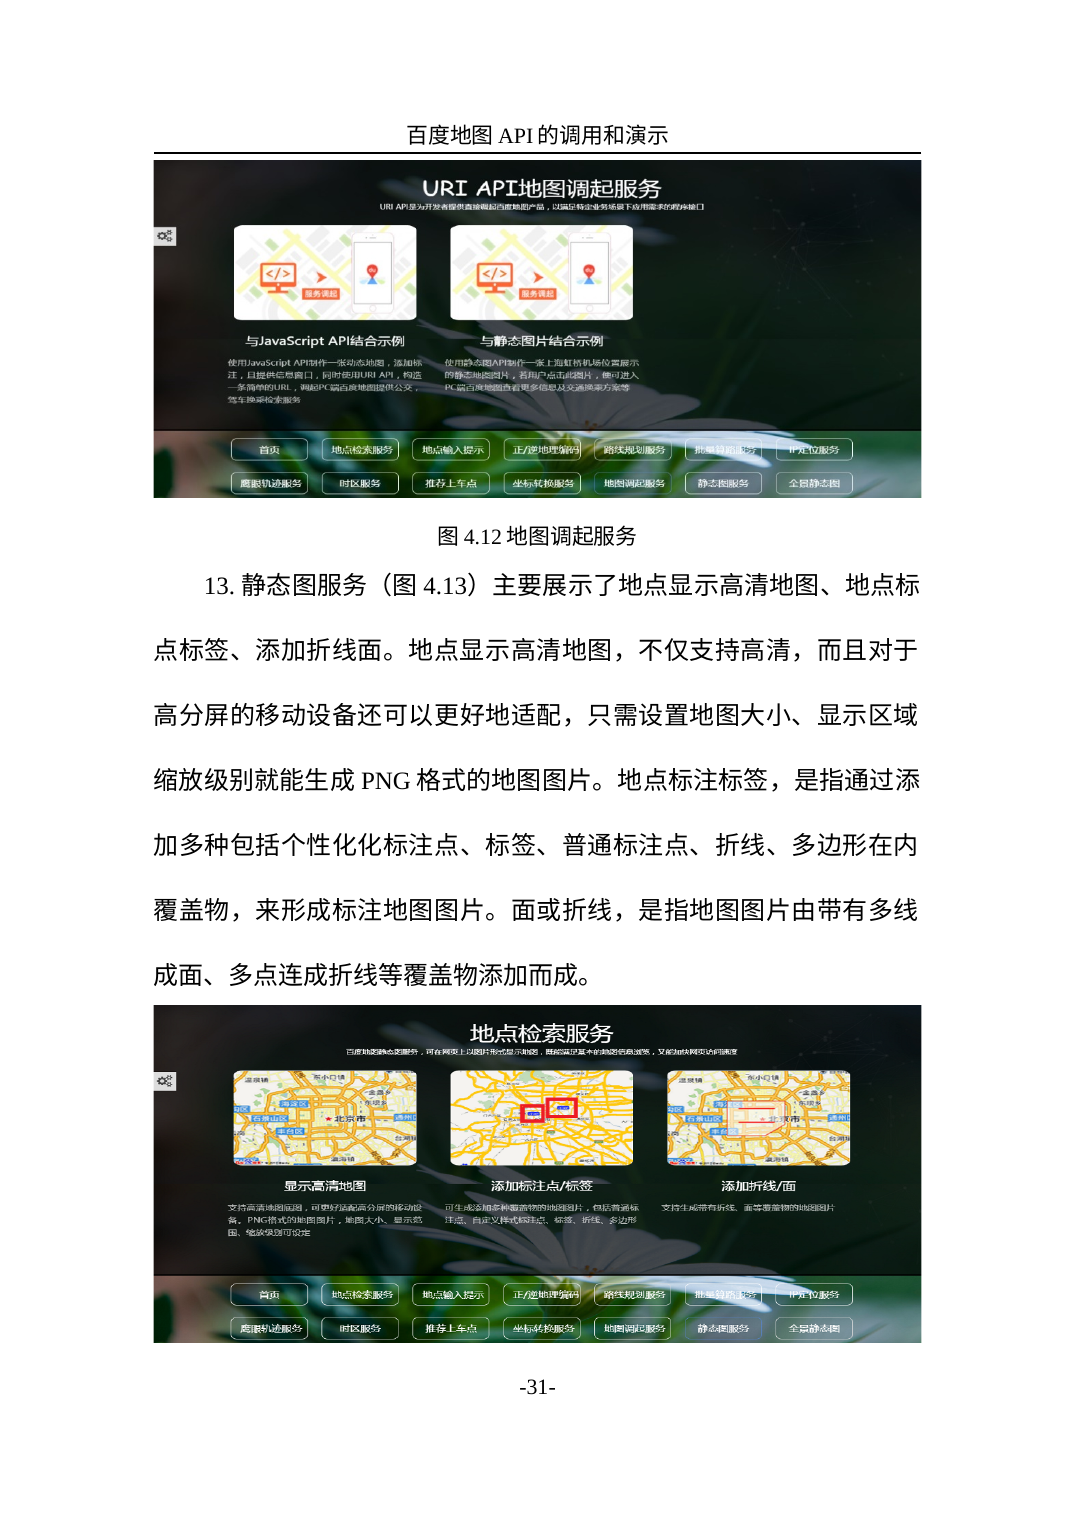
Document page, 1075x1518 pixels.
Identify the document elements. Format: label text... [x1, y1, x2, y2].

text 图4.12地图调起服务 [153, 518, 921, 551]
picture [153, 160, 922, 498]
text 13. 静态图服务（图4.13）主要展示了地点显示高清地图、地点标点标签、添加折线面。地点显示高清地图，不仅支持高清，而且对于高分屏的移动设备还可以更好地适配，只需设置地图大小、显示区域、缩放级别就能生成PNG格式的地图图片。地点标注标签，是指通过添加多种包括个性化化标注点、标签、普通标注点、折线、多边形在内覆盖物，来形成标注地图图片。面或折线，是指地图图片由带有多线成面、多点连成折线等覆盖物添加而成。 [153, 551, 921, 1005]
picture [153, 1005, 922, 1343]
